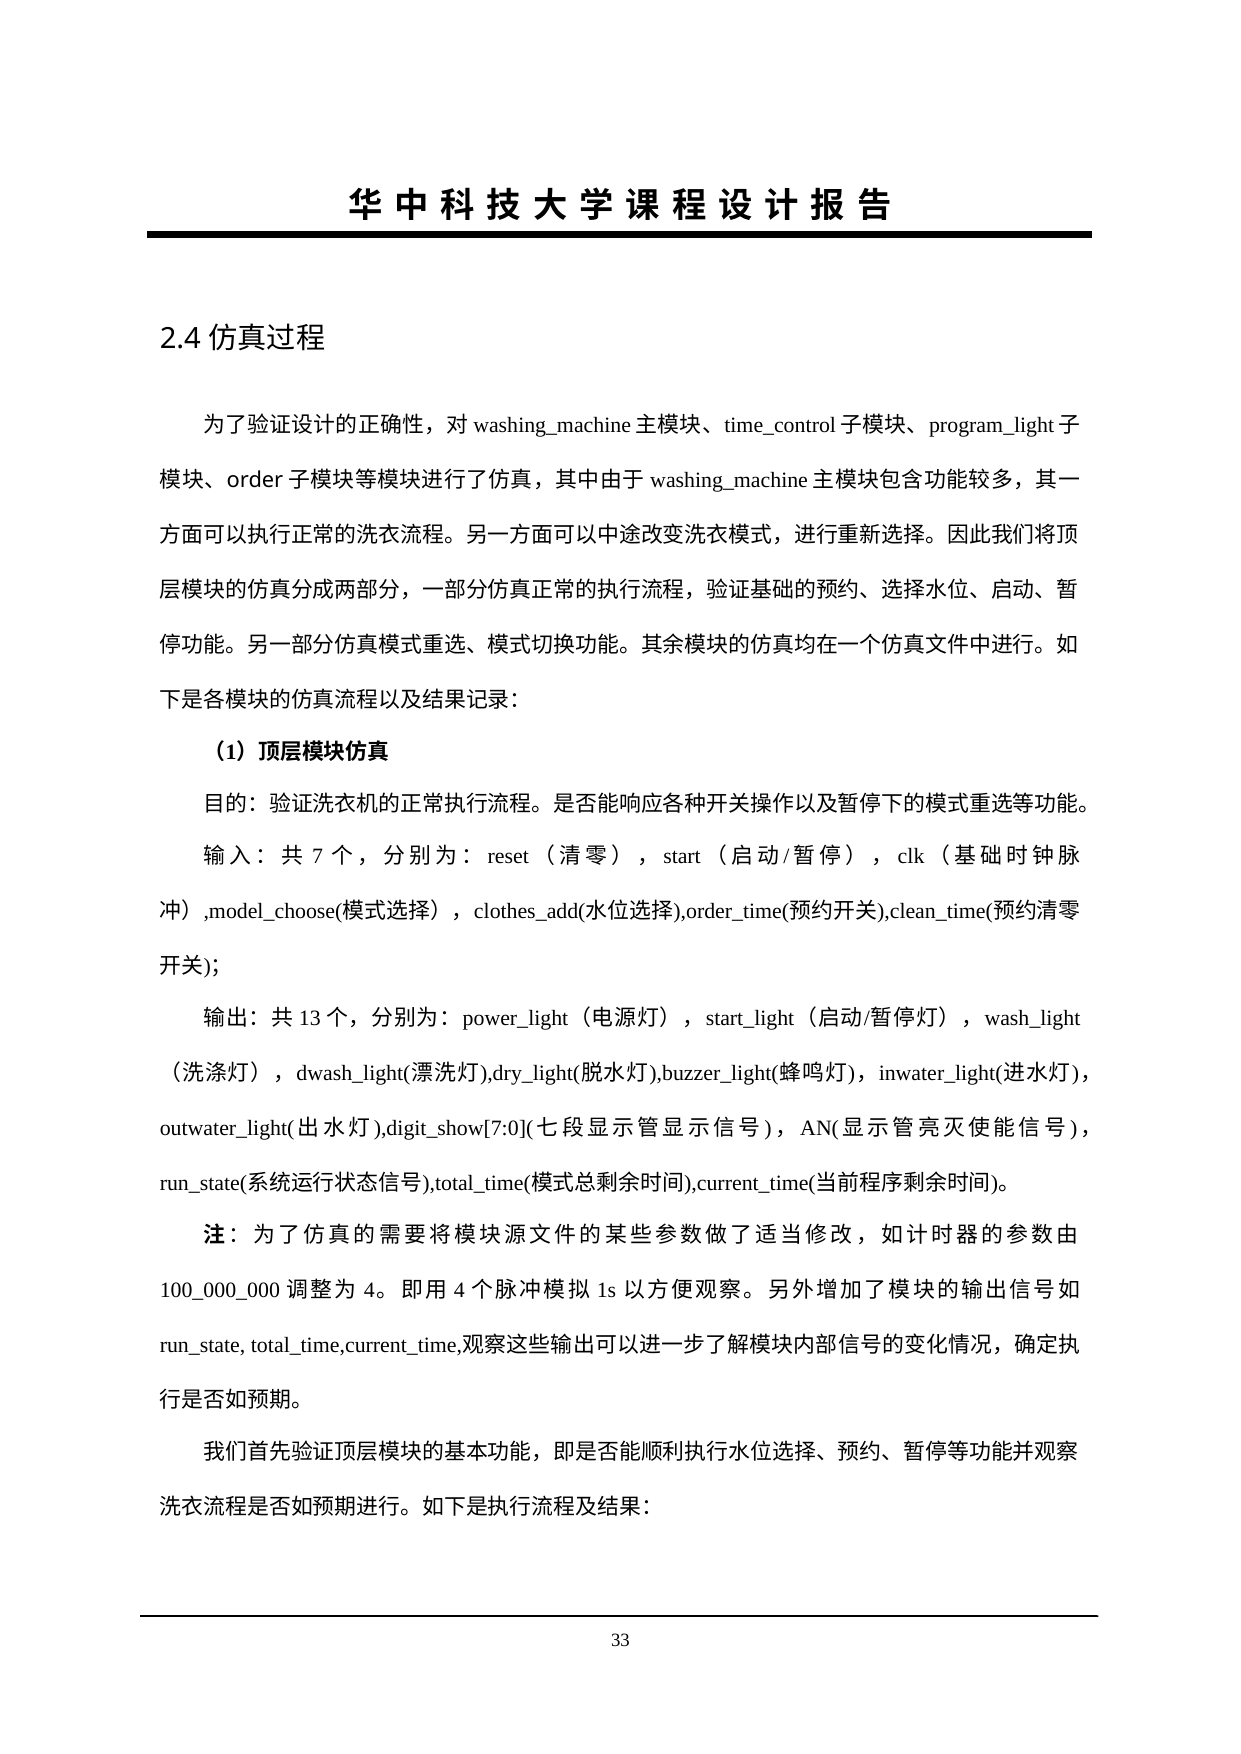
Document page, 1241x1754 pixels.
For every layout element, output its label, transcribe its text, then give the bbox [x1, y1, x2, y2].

subtitle 2.4 仿真过程 [159, 313, 1081, 357]
text 注：为了仿真的需要将模块源文件的某些参数做了适当修改，如计时器的参数由100_000_000调整为4。即用4个脉冲模拟1s以方便观察。另外增加了模块的输出信号如run_state, total_time,current_time,观察这些输出可以进一步了解模块内部信号的变化情况，确定执行是否如预期。 [159, 1211, 1081, 1419]
text （1）顶层模块仿真 [159, 728, 1081, 772]
text 我们首先验证顶层模块的基本功能，即是否能顺利执行水位选择、预约、暂停等功能并观察洗衣流程是否如预期进行。如下是执行流程及结果： [159, 1427, 1081, 1527]
text 输出：共13个，分别为：power_light（电源灯），start_light（启动/暂停灯），wash_light（洗涤灯），dwash_light(漂洗灯),dry_light(脱水灯),buzzer_light(蜂鸣灯)，inwater_light(进水灯)，outwater_light(出水灯),digit_show[7:0](七段显示管显示信号)，AN(显示管亮灭使能信号)，run_state(系统运行状态信号),total_time(模式总剩余时间),current_time(当前程序剩余时间)。 [159, 993, 1081, 1203]
text 目的：验证洗衣机的正常执行流程。是否能响应各种开关操作以及暂停下的模式重选等功能。 [159, 779, 1081, 824]
text 输入：共7个，分别为：reset（清零），start（启动/暂停），clk（基础时钟脉冲）,model_choose(模式选择），clothes_add(水位选择),order_time(预约开关),clean_time(预约清零开关)； [159, 832, 1081, 986]
text 为了验证设计的正确性，对washing_machine主模块、time_control子模块、program_light子模块、order子模块等模块进行了仿真，其中由于washing_machine主模块包含功能较多，其一方面可以执行正常的洗衣流程。另一方面可以中途改变洗衣模式，进行重新选择。因此我们将顶层模块的仿真分成两部分，一部分仿真正常的执行流程，验证基础的预约、选择水位、启动、暂停功能。另一部分仿真模式重选、模式切换功能。其余模块的仿真均在一个仿真文件中进行。如下是各模块的仿真流程以及结果记录： [159, 401, 1081, 720]
